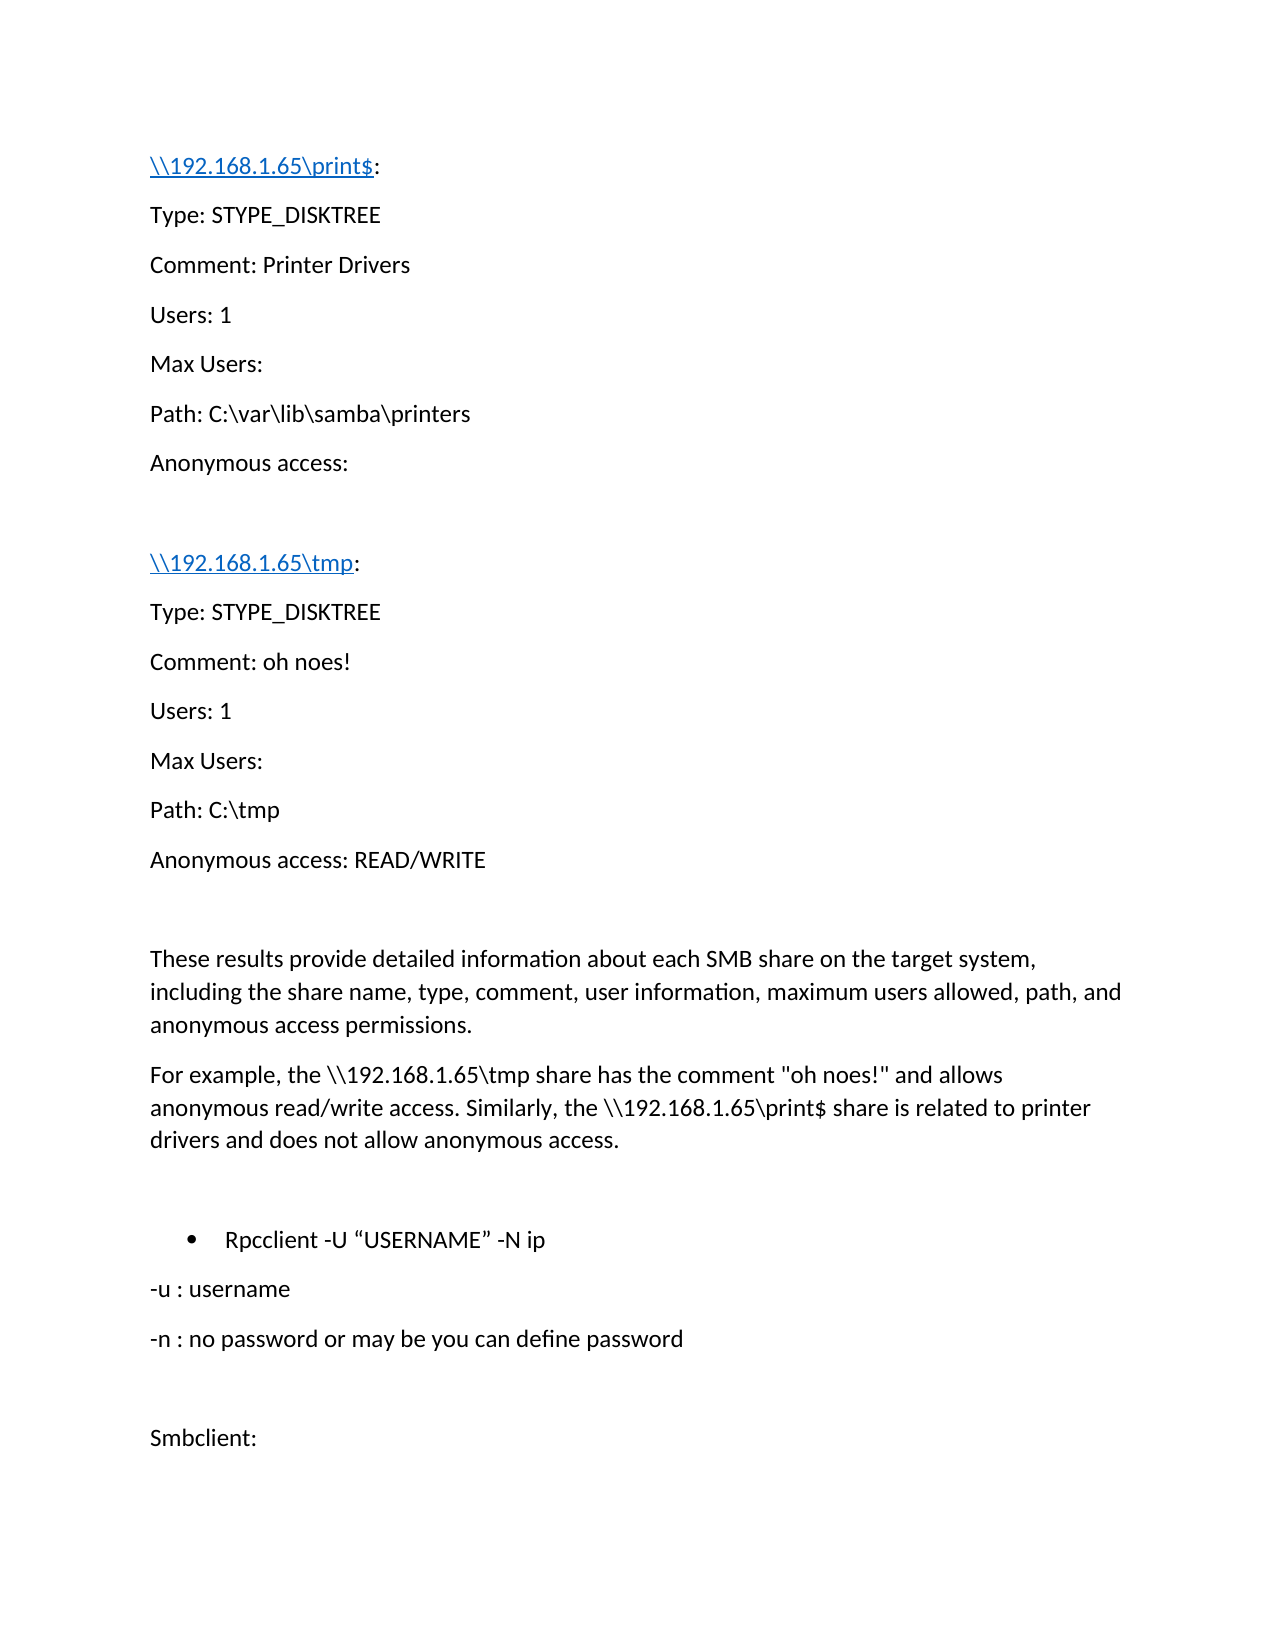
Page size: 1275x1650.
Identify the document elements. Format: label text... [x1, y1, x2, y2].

text Path: C:\var\lib\samba\printers [150, 398, 1125, 428]
text \\192.168.1.65\print$: [150, 150, 1125, 181]
text For example, the \\192.168.1.65\tmp share has the comment "oh noes!" and allows anonymous read/write access. Similarly, the \\192.168.1.65\print$ share is related to printer drivers and does not allow anonymous access. [150, 1059, 1125, 1155]
text -n : no password or may be you can define password [150, 1323, 1125, 1353]
text Type: STYPE_DISKTREE [150, 596, 1125, 627]
text Max Users: [150, 348, 1125, 379]
text Comment: oh noes! [150, 646, 1125, 676]
text Comment: Printer Drivers [150, 249, 1125, 280]
text Anonymous access: READ/WRITE [150, 844, 1125, 875]
text Max Users: [150, 745, 1125, 776]
text -u : username [150, 1273, 1125, 1304]
list Rpcclient -U “USERNAME” -N ip [187, 1224, 1125, 1254]
text Path: C:\tmp [150, 794, 1125, 825]
text Anonymous access: [150, 447, 1125, 478]
text \\192.168.1.65\tmp: [150, 547, 1125, 577]
text Users: 1 [150, 695, 1125, 726]
text These results provide detailed information about each SMB share on the target system, including the share name, type, comment, user information, maximum users allowed, path, and anonymous access permissions. [150, 943, 1125, 1040]
text Smbclient: [150, 1422, 1125, 1453]
text Type: STYPE_DISKTREE [150, 199, 1125, 230]
text Users: 1 [150, 299, 1125, 329]
